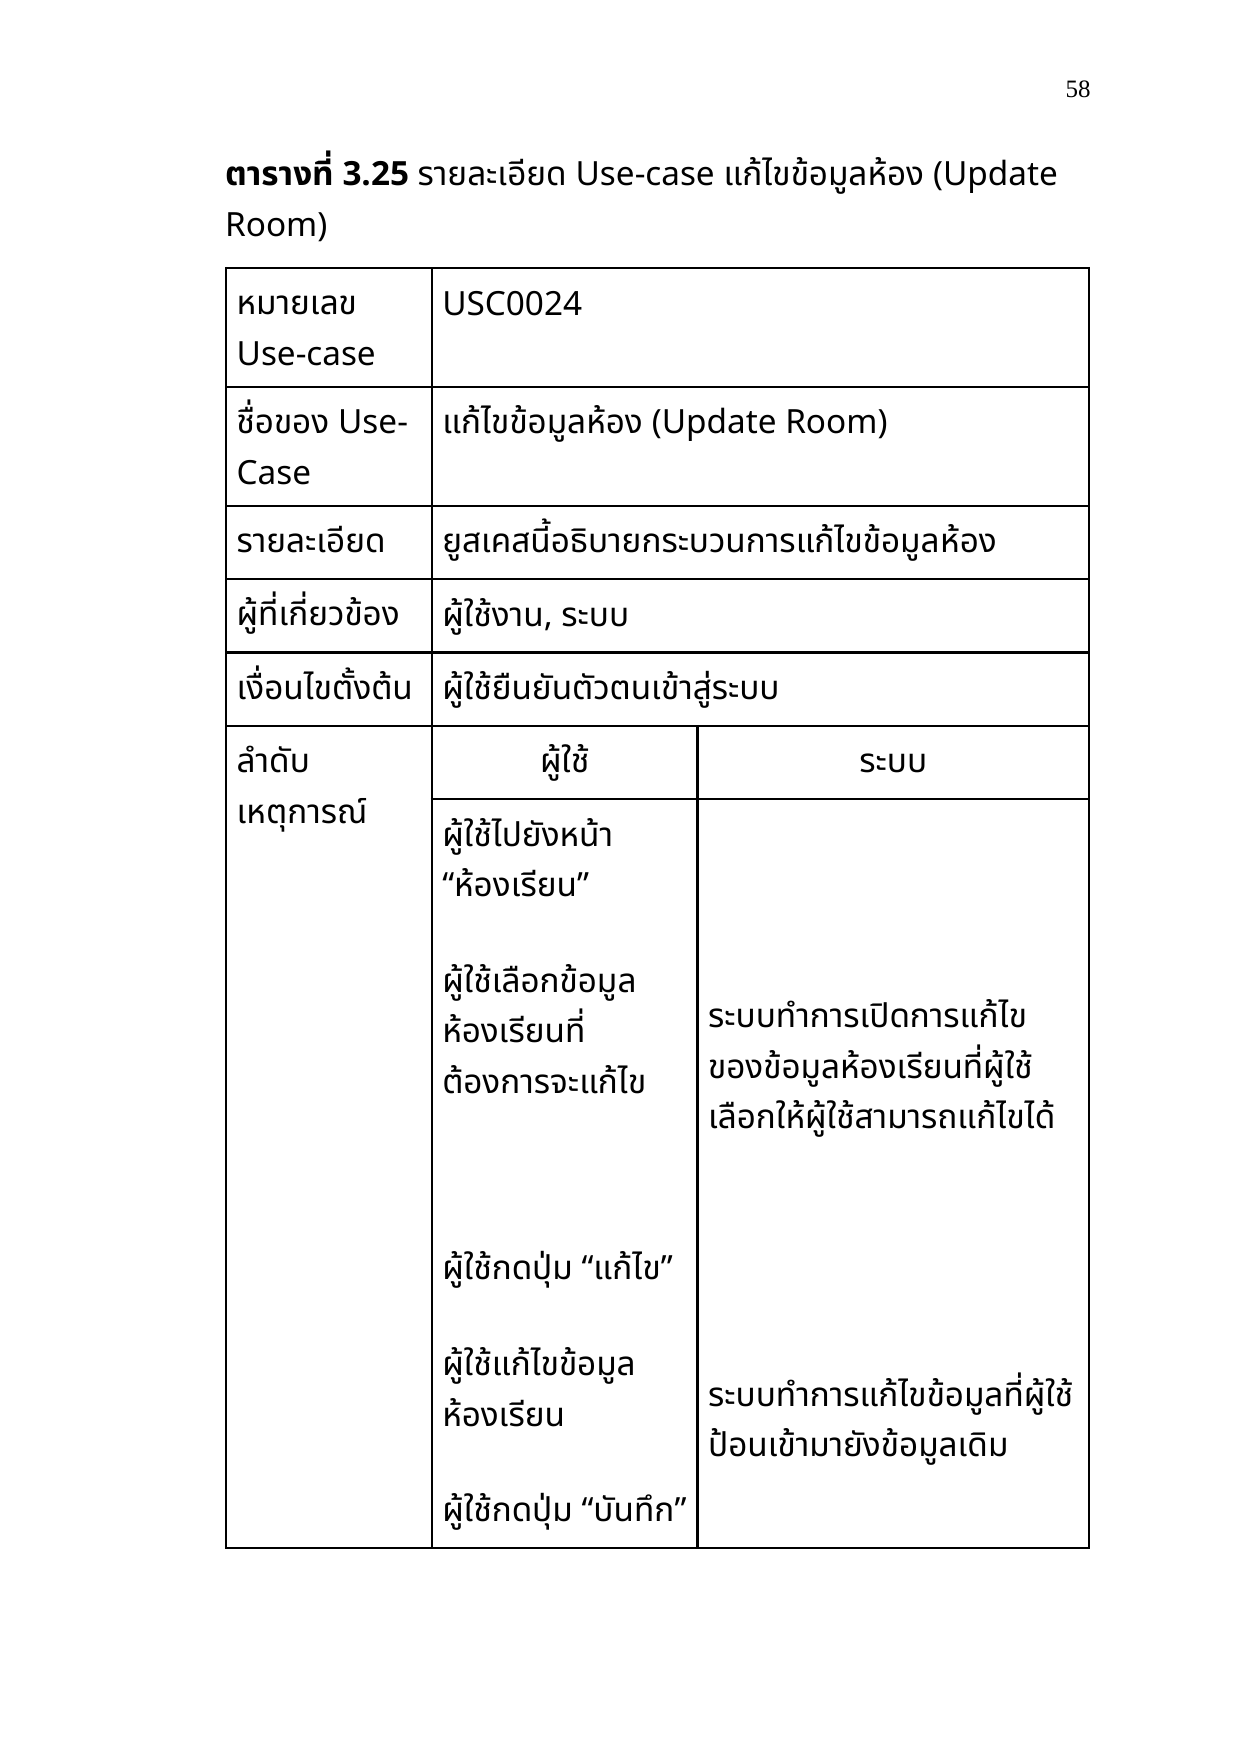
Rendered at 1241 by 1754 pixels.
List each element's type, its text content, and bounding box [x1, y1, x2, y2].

table_cell ลำดับเหตุการณ์ [227, 727, 431, 1547]
table_cell ผู้ใช้ยืนยันตัวตนเข้าสู่ระบบ [433, 654, 1088, 725]
table_cell แก้ไขข้อมูลห้อง (Update Room) [433, 388, 1088, 504]
table_cell ชื่อของ Use-Case [227, 388, 431, 504]
table_cell ระบบทำการเปิดการแก้ไขของข้อมูลห้องเรียนที่ผู้ใช้เลือกให้ผู้ใช้สามารถแก้ไขได้ ระบบทำการแก้ไขข้อมูลที่ผู้ใช้ป้อนเข้ามายังข้อมูลเดิม [699, 800, 1088, 1547]
table_cell ผู้ที่เกี่ยวข้อง [227, 580, 431, 651]
table_cell ระบบ [699, 727, 1088, 798]
table_cell ยูสเคสนี้อธิบายกระบวนการแก้ไขข้อมูลห้อง [433, 507, 1088, 578]
table_cell รายละเอียด [227, 507, 431, 578]
table_cell ผู้ใช้งาน, ระบบ [433, 580, 1088, 651]
table_cell เงื่อนไขตั้งต้น [227, 654, 431, 725]
table_cell ผู้ใช้ [433, 727, 696, 798]
table_header USC0024 [433, 269, 1088, 386]
table_cell ผู้ใช้ไปยังหน้า “ห้องเรียน” ผู้ใช้เลือกข้อมูลห้องเรียนที่ต้องการจะแก้ไข ผู้ใช้กดปุ่ม “แก้ไข” ผู้ใช้แก้ไขข้อมูลห้องเรียน ผู้ใช้กดปุ่ม “บันทึก” [433, 800, 696, 1547]
table_header หมายเลข Use-case [227, 269, 431, 386]
